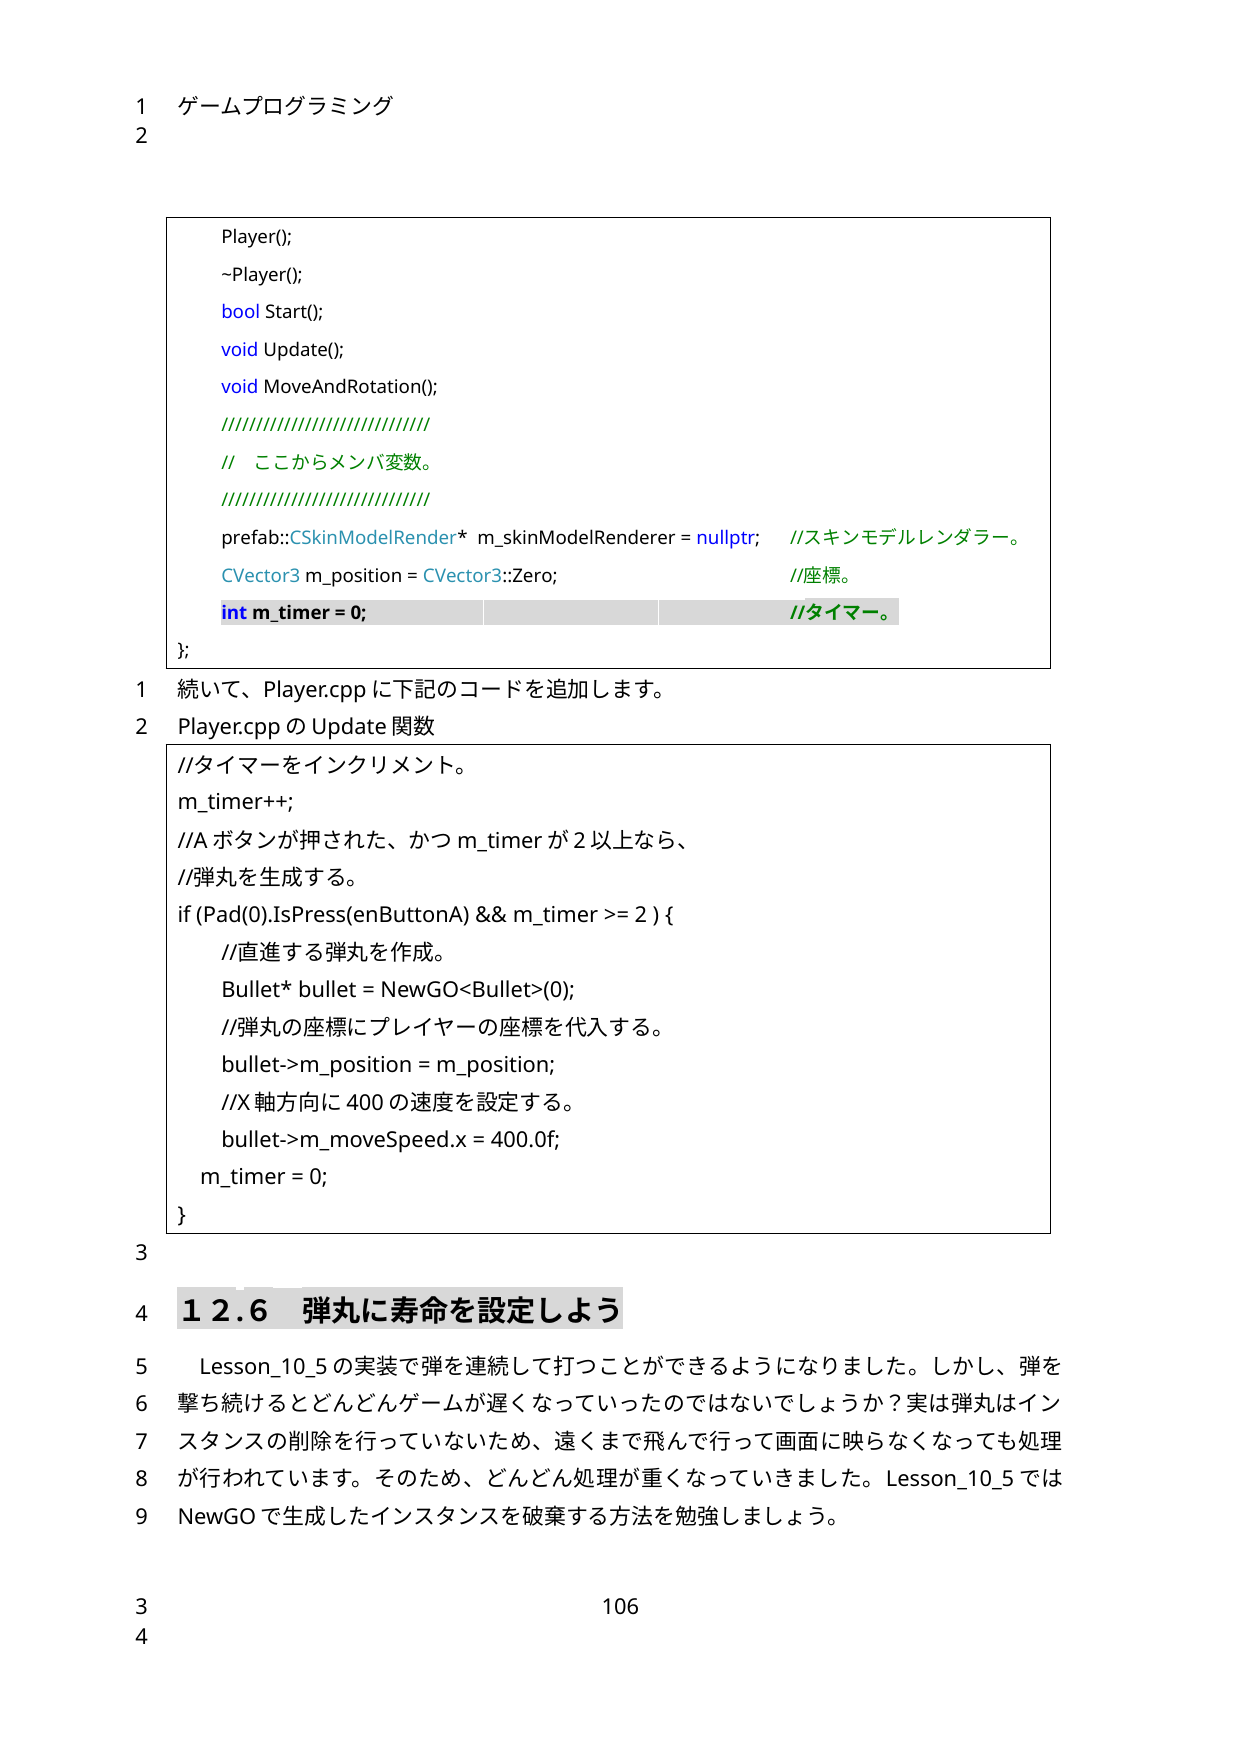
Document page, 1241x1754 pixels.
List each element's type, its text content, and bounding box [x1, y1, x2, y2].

text Lesson_10_5の実装で弾を連続して打つことができるようになりました。しかし、弾を撃ち続けるとどんどんゲームが遅くなっていったのではないでしょうか？実は弾丸はインスタンスの削除を行っていないため、遠くまで飛んで行って画面に映らなくなっても処理が行われています。そのため、どんどん処理が重くなっていきました。Lesson_10_5ではNewGOで生成したインスタンスを破棄する方法を勉強しましょう。 [177, 1346, 1063, 1533]
text Player.cppのUpdate関数 [177, 706, 1063, 744]
table_header //タイマーをインクリメント。 m_timer++; //Aボタンが押された、かつm_timerが2以上なら、 //弾丸を生成する。 if (Pad(0).IsPress(enButtonA) && m_timer >= 2 ) { //直進する弾丸を作成。 Bullet* bullet = NewGO<Bullet>(0); //弾丸の座標にプレイヤーの座標を代入する。 bullet->m_position = m_position; //X軸方向に400の速度を設定する。 bullet->m_moveSpeed.x = 400.0f; m_timer = 0; } [167, 745, 1050, 1232]
text 続いて、Player.cppに下記のコードを追加します。 [177, 669, 1063, 706]
subtitle １２.６ 弾丸に寿命を設定しよう [177, 1271, 1063, 1346]
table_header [167, 218, 1050, 668]
